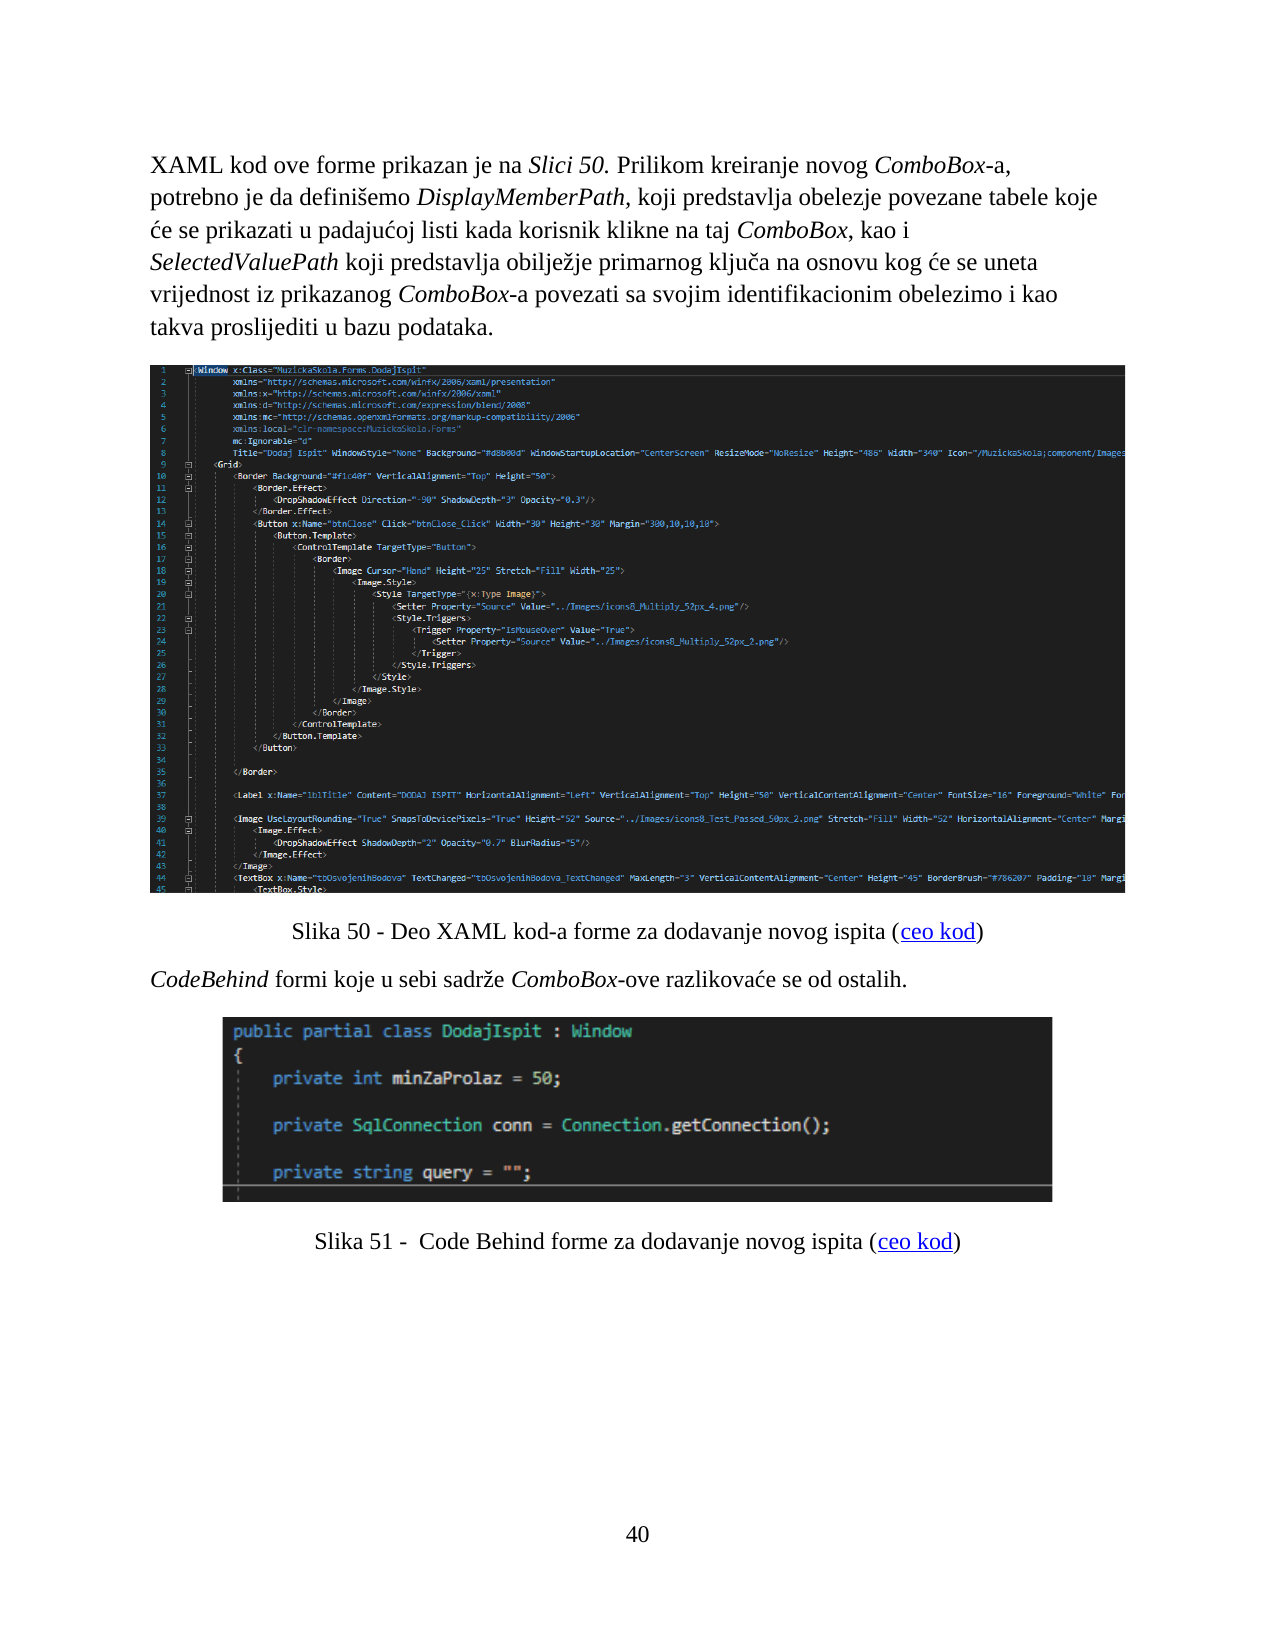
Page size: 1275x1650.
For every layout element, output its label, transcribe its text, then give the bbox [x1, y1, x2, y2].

text Slika 51 - Code Behind forme za dodavanje novog ispita (ceo kod) [150, 1227, 1125, 1254]
text Slika 50 - Deo XAML kod-a forme za dodavanje novog ispita (ceo kod) [150, 917, 1125, 944]
text XAML kod ove forme prikazan je na Slici 50. Prilikom kreiranje novog ComboBox-a, potrebno je da definišemo DisplayMemberPath, koji predstavlja obelezje povezane tabele koje će se prikazati u padajućoj listi kada korisnik klikne na taj ComboBox, kao i SelectedValuePath koji predstavlja obilježje primarnog ključa na osnovu kog će se uneta vrijednost iz prikazanog ComboBox-a povezati sa svojim identifikacionim obelezimo i kao takva proslijediti u bazu podataka. [150, 150, 1104, 341]
text CodeBehind formi koje u sebi sadrže ComboBox-ove razlikovaće se od ostalih. [150, 965, 1125, 993]
picture [150, 365, 1125, 893]
picture [222, 1017, 1053, 1202]
